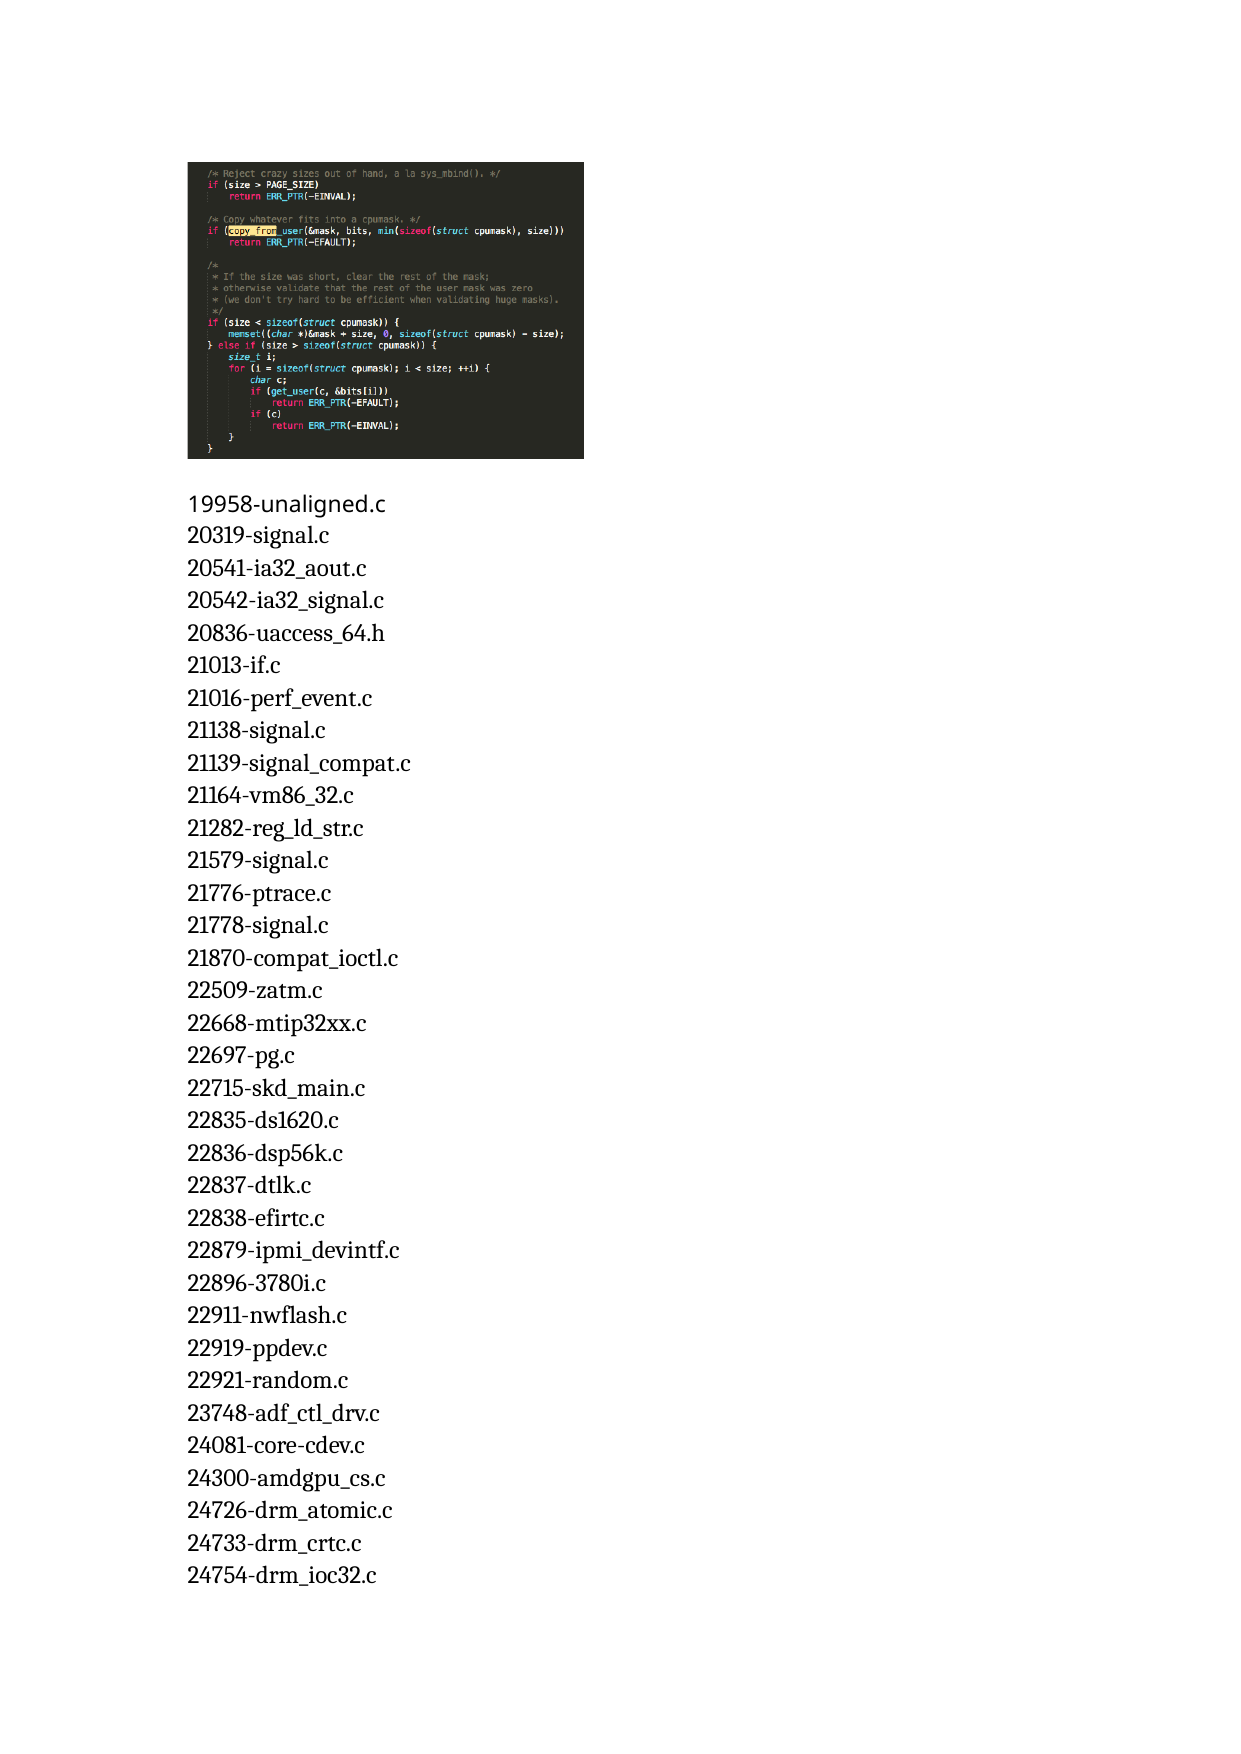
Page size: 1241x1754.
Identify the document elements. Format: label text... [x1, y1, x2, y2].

text 21579-signal.c [187, 844, 1053, 877]
text 21282-reg_ld_str.c [187, 812, 1053, 844]
text 21778-signal.c [187, 909, 1053, 942]
text 22836-dsp56k.c [187, 1137, 1053, 1169]
text 24726-drm_atomic.c [187, 1494, 1053, 1527]
text 21139-signal_compat.c [187, 747, 1053, 779]
text 22509-zatm.c [187, 974, 1053, 1007]
text 24300-amdgpu_cs.c [187, 1462, 1053, 1494]
text 22911-nwflash.c [187, 1299, 1053, 1332]
text 24733-drm_crtc.c [187, 1527, 1053, 1559]
text 23748-adf_ctl_drv.c [187, 1397, 1053, 1429]
text 21870-compat_ioctl.c [187, 942, 1053, 974]
text 22896-3780i.c [187, 1267, 1053, 1299]
text 20541-ia32_aout.c [187, 552, 1053, 584]
text 22919-ppdev.c [187, 1332, 1053, 1364]
text 20319-signal.c [187, 519, 1053, 552]
text 24081-core-cdev.c [187, 1429, 1053, 1462]
text 21164-vm86_32.c [187, 779, 1053, 812]
text 22835-ds1620.c [187, 1104, 1053, 1137]
text 21776-ptrace.c [187, 877, 1053, 909]
text 22715-skd_main.c [187, 1072, 1053, 1104]
text 22837-dtlk.c [187, 1169, 1053, 1202]
text 22697-pg.c [187, 1039, 1053, 1072]
text 21016-perf_event.c [187, 682, 1053, 714]
picture [187, 162, 584, 459]
text 22838-efirtc.c [187, 1202, 1053, 1234]
text 21013-if.c [187, 649, 1053, 682]
text 20542-ia32_signal.c [187, 584, 1053, 617]
text 19958-unaligned.c [187, 487, 1053, 519]
text 24754-drm_ioc32.c [187, 1559, 1053, 1592]
text 22879-ipmi_devintf.c [187, 1234, 1053, 1267]
text 20836-uaccess_64.h [187, 617, 1053, 649]
text 22668-mtip32xx.c [187, 1007, 1053, 1039]
text 21138-signal.c [187, 714, 1053, 747]
text 22921-random.c [187, 1364, 1053, 1397]
